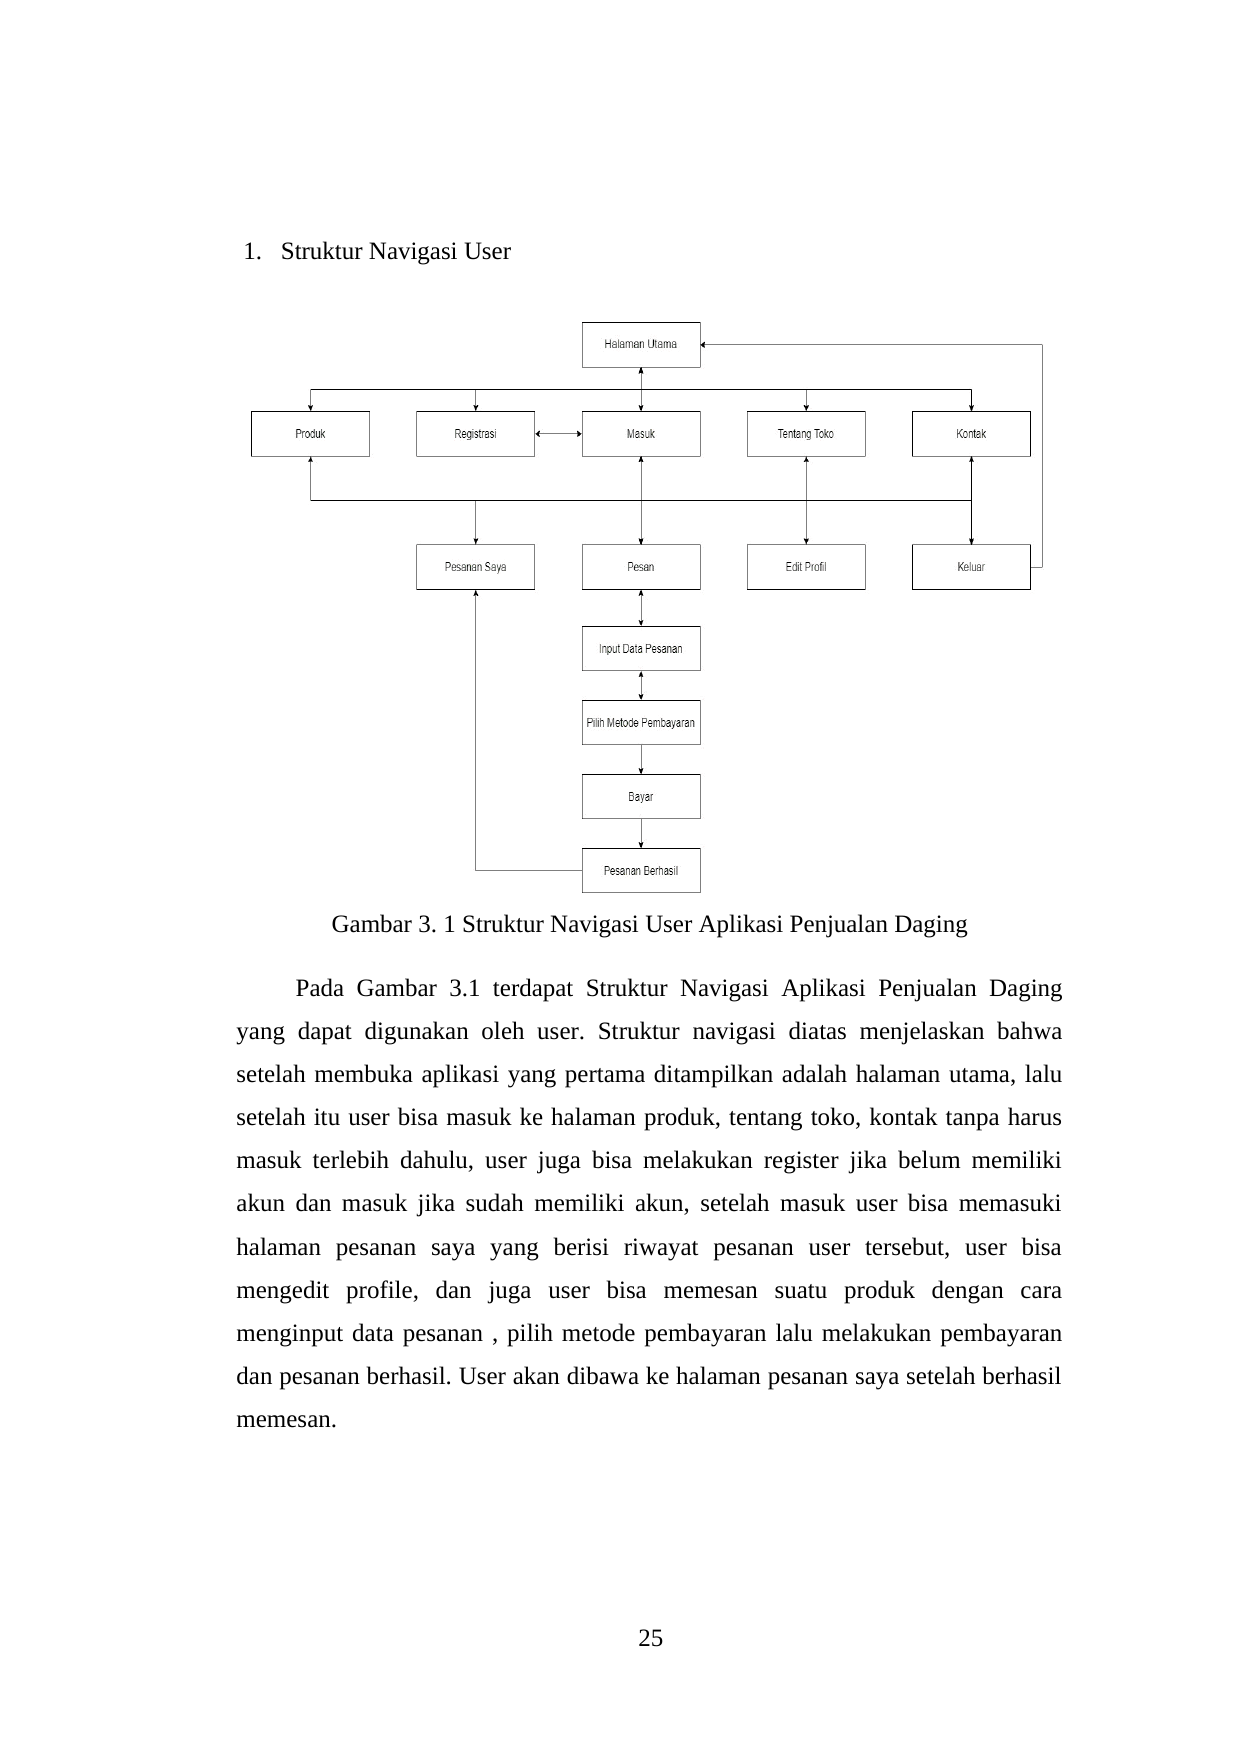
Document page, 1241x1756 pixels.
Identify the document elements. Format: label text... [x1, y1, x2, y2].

text Pada Gambar 3.1 terdapat Struktur Navigasi Aplikasi Penjualan Daging yang dapat digunakan oleh user. Struktur navigasi diatas menjelaskan bahwa setelah membuka aplikasi yang pertama ditampilkan adalah halaman utama, lalu setelah itu user bisa masuk ke halaman produk, tentang toko, kontak tanpa harus masuk terlebih dahulu, user juga bisa melakukan register jika belum memiliki akun dan masuk jika sudah memiliki akun, setelah masuk user bisa memasuki halaman pesanan saya yang berisi riwayat pesanan user tersebut, user bisa mengedit profile, dan juga user bisa memesan suatu produk dengan cara menginput data pesanan , pilih metode pembayaran lalu melakukan pembayaran dan pesanan berhasil. User akan dibawa ke halaman pesanan saya setelah berhasil memesan. [236, 973, 1063, 1433]
list Struktur Navigasi User [243, 236, 1063, 265]
picture [251, 322, 1047, 893]
text Gambar 3. 1 Struktur Navigasi User Aplikasi Penjualan Daging [236, 909, 1063, 938]
